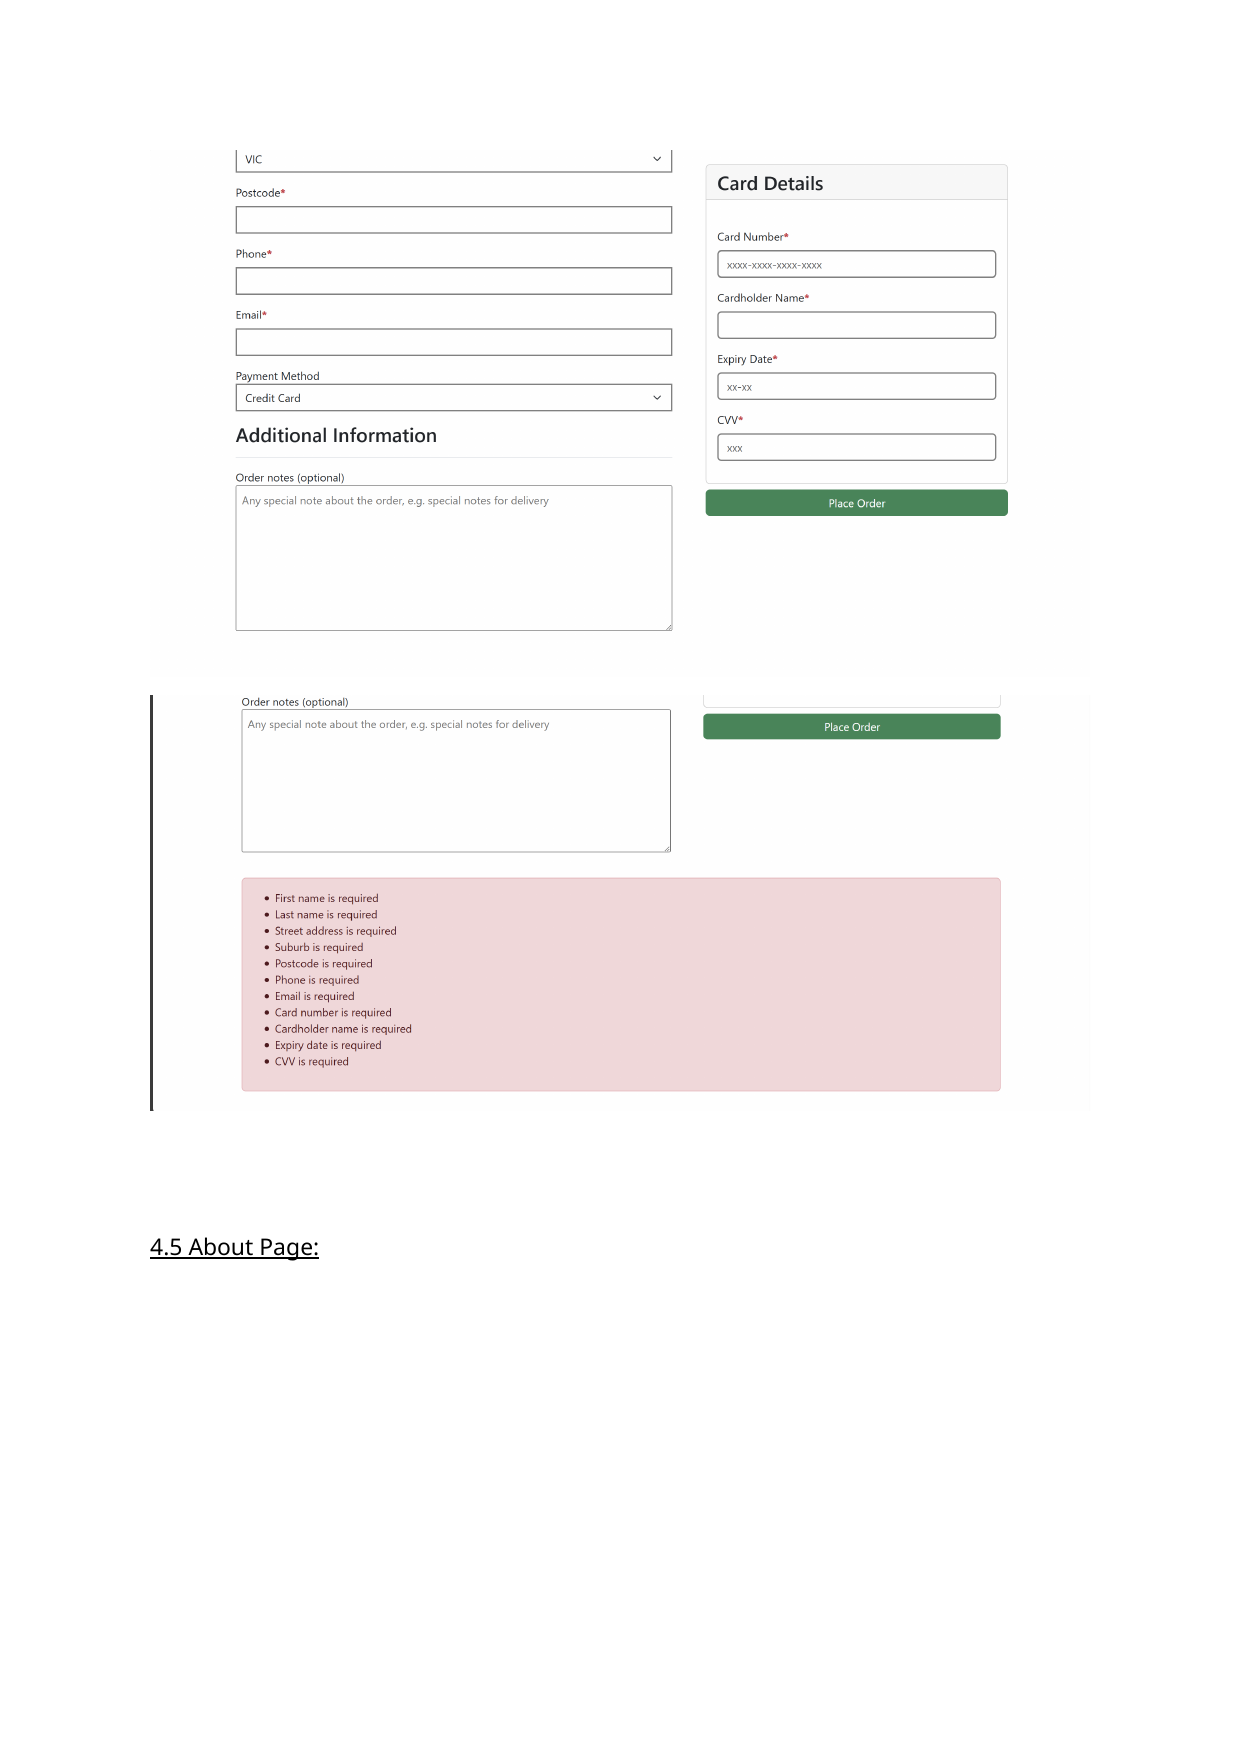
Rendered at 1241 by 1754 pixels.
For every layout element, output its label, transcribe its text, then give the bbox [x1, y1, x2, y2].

picture [150, 695, 1091, 1111]
picture [150, 150, 1091, 677]
text 4.5 About Page: [150, 1231, 1090, 1262]
